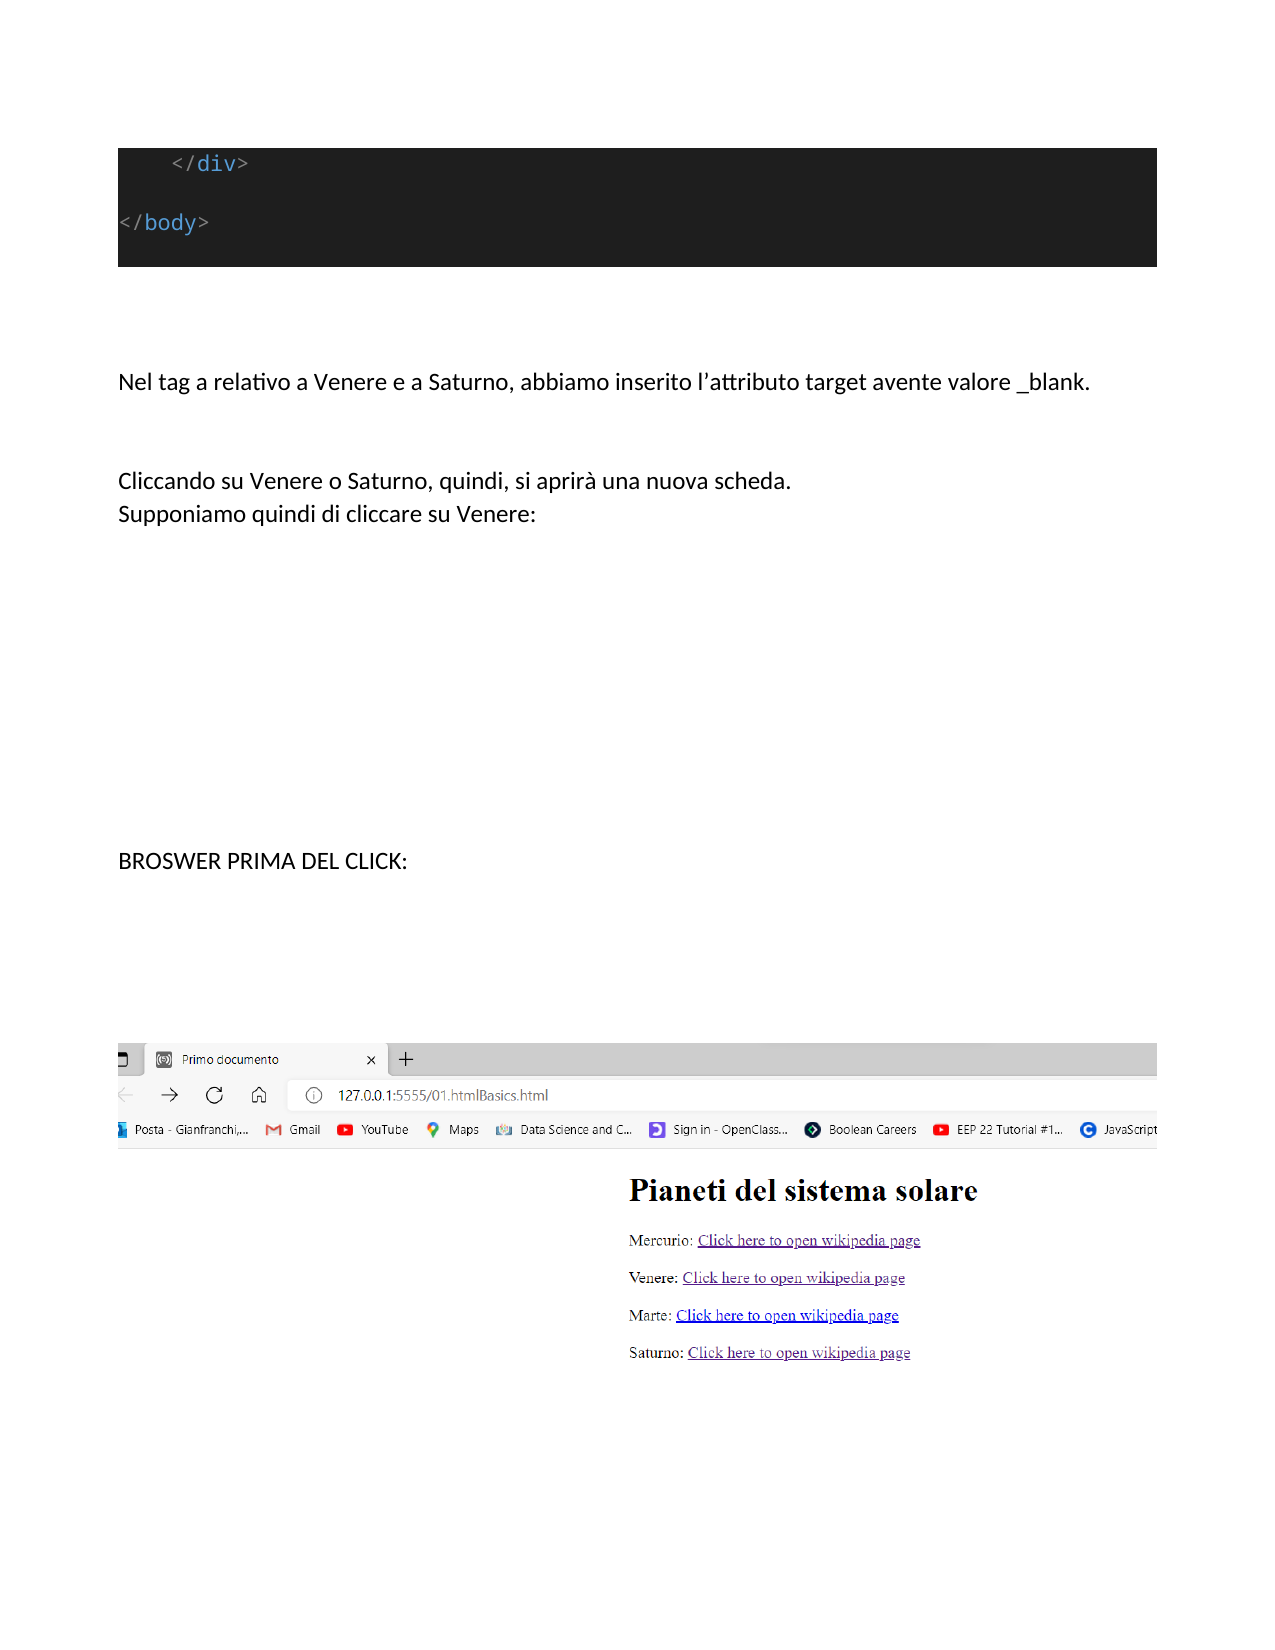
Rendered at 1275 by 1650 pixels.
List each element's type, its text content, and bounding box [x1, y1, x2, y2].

text Cliccando su Venere o Saturno, quindi, si aprirà una nuova scheda. Supponiamo quindi di cliccare su Venere: [118, 465, 1157, 528]
picture [118, 1043, 1157, 1483]
text Nel tag a relativo a Venere e a Saturno, abbiamo inserito l’attributo target avente valore _blank. [118, 366, 1157, 396]
text BROSWER PRIMA DEL CLICK: [118, 845, 1157, 876]
text </div> [118, 148, 1157, 177]
text </body> [118, 207, 1157, 237]
